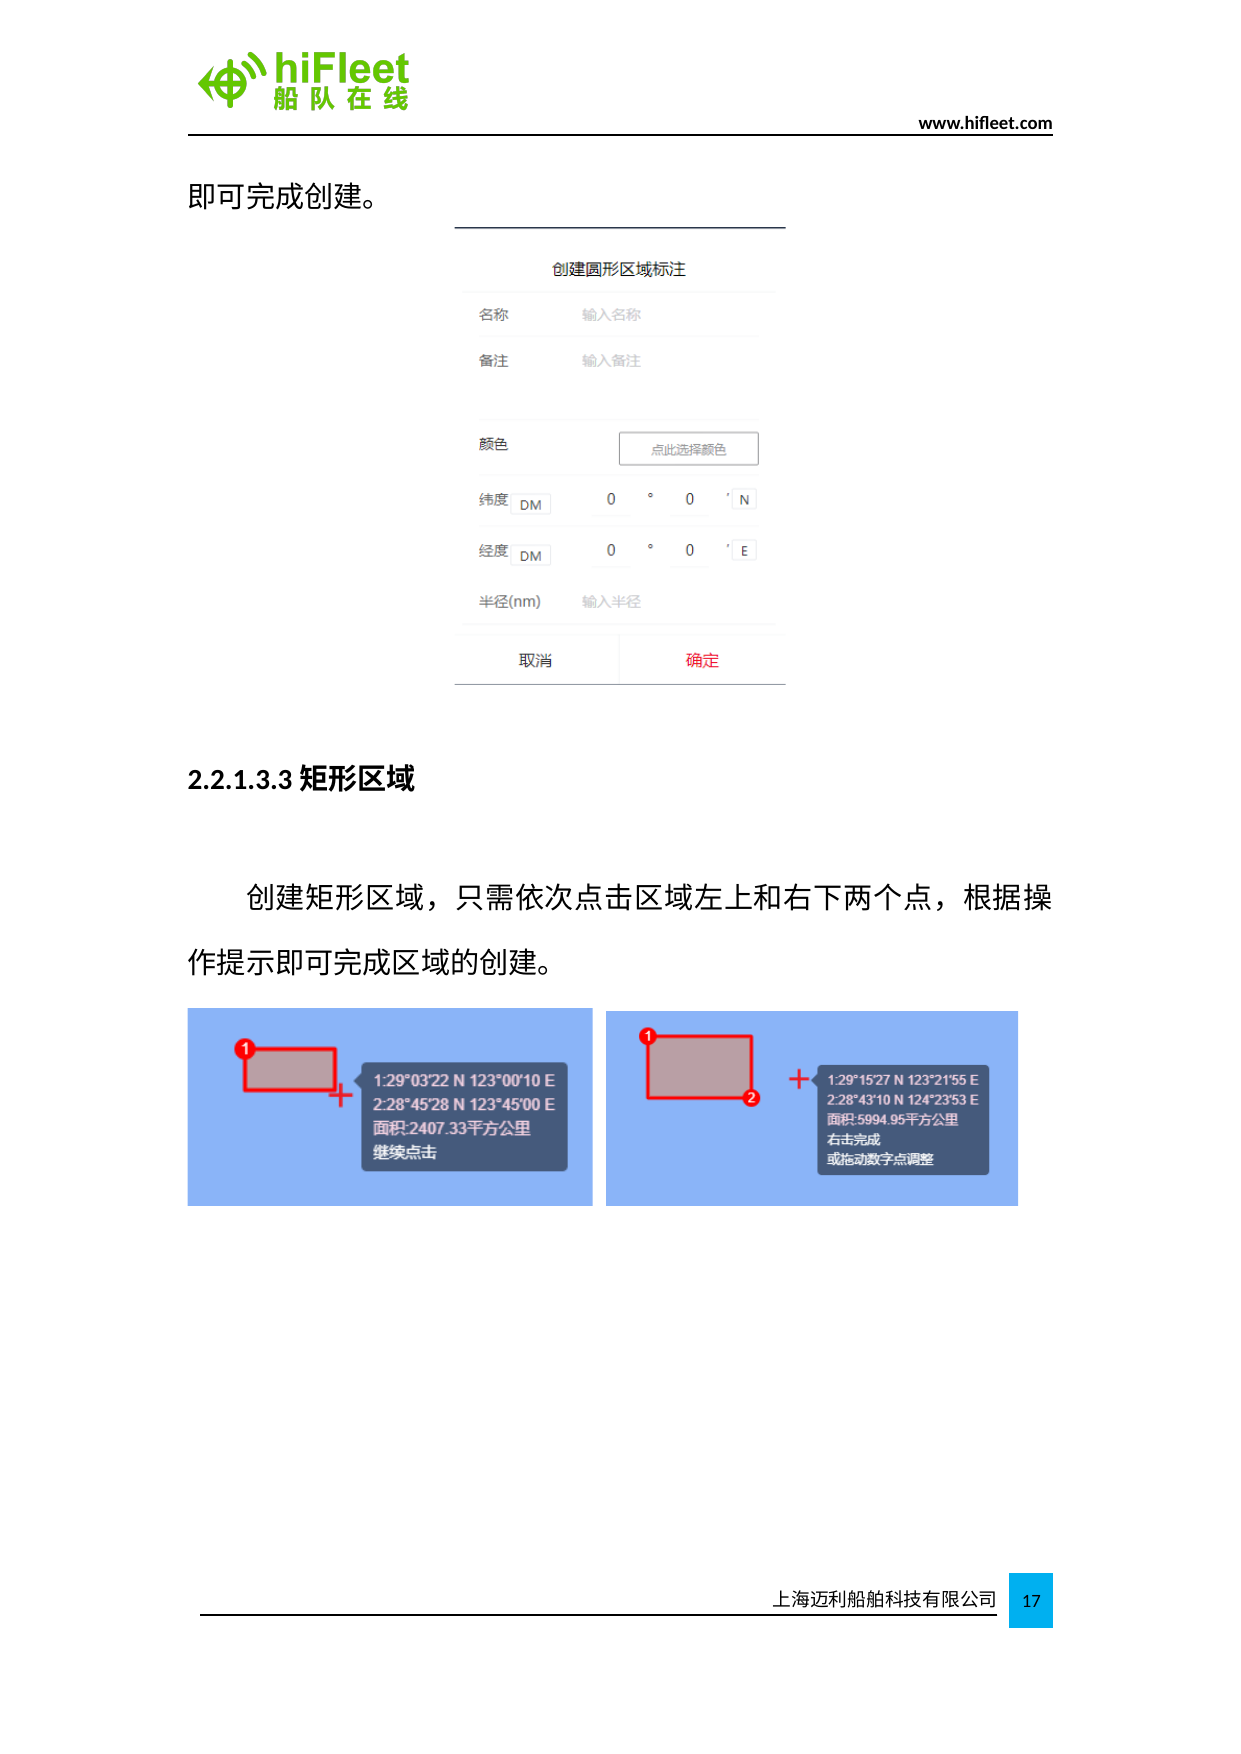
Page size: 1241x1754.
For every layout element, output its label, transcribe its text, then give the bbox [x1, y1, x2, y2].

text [187, 163, 1053, 228]
picture [187, 40, 446, 127]
picture [187, 1008, 593, 1206]
subtitle 2.2.1.3.3 矩形区域 [187, 744, 1053, 809]
text 创建矩形区域，只需依次点击区域左上和右下两个点，根据操作提示即可完成区域的创建。 [187, 863, 1053, 993]
picture [606, 1011, 1019, 1206]
picture [454, 227, 786, 685]
